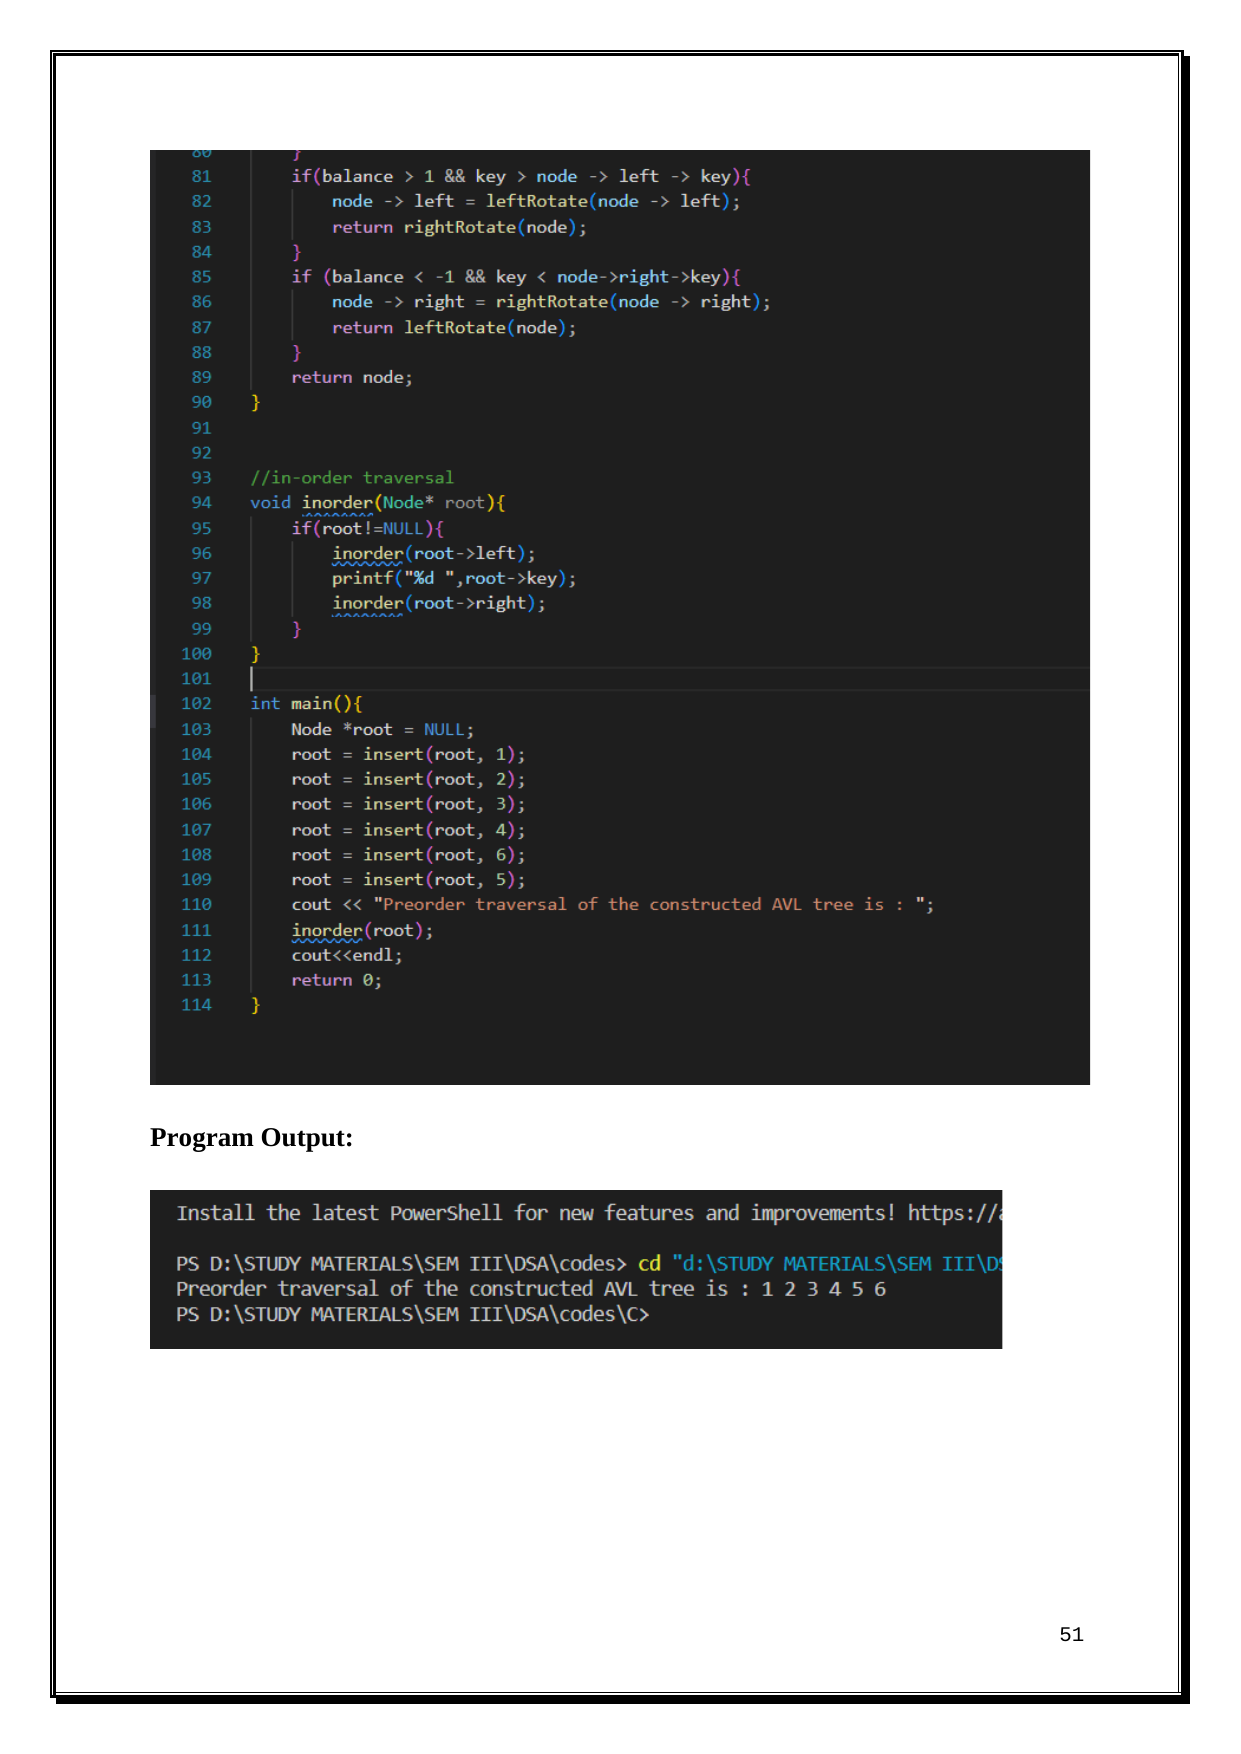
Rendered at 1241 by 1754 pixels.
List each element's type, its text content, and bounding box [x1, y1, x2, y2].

picture [150, 1190, 1003, 1349]
text Program Output: [150, 1122, 1084, 1153]
picture [150, 150, 1091, 1085]
